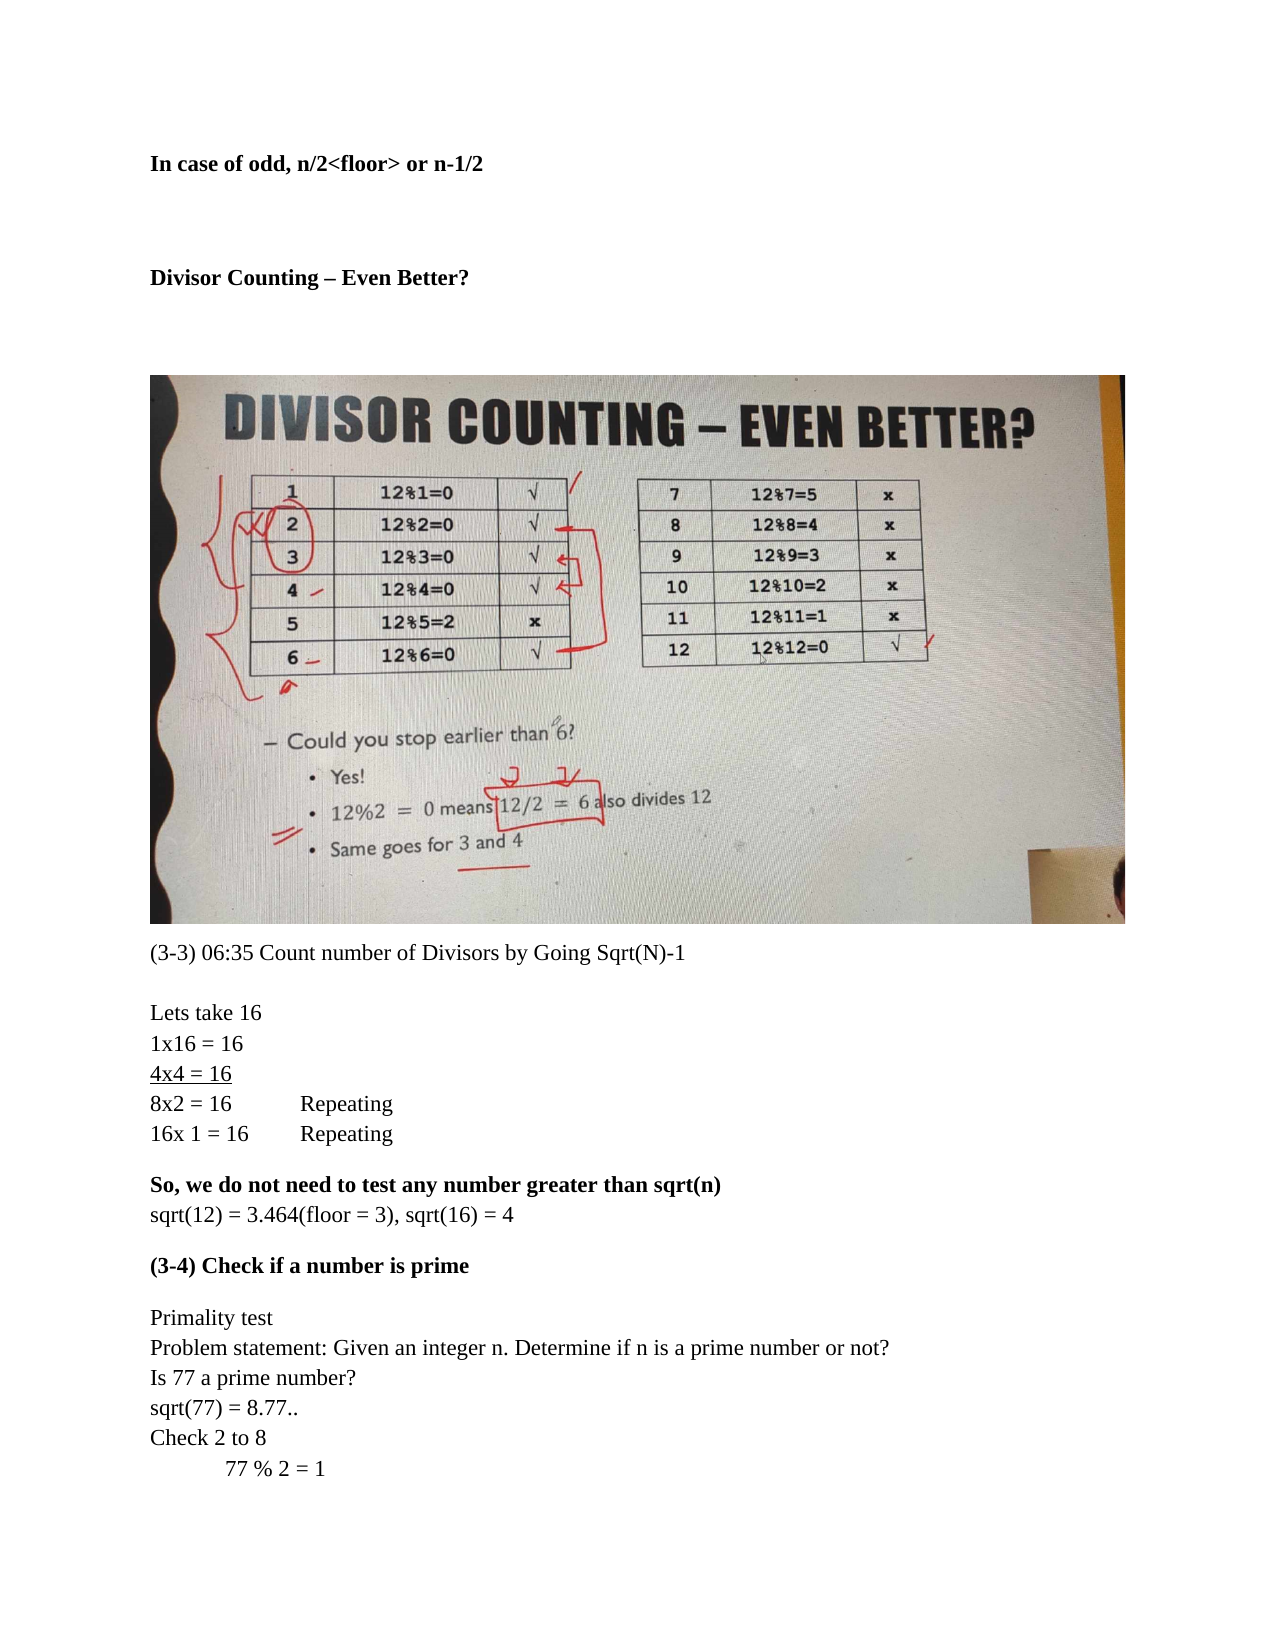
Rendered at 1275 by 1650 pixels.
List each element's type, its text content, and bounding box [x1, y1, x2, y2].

text So, we do not need to test any number greater than sqrt(n) sqrt(12) = 3.464(floor = 3), sqrt(16) = 4 [150, 1171, 1125, 1228]
picture [150, 375, 1125, 924]
text In case of odd, n/2<floor> or n-1/2 [150, 150, 1125, 239]
text (3-3) 06:35 Count number of Divisors by Going Sqrt(N)-1 Lets take 16 1x16 = 16 4x4 = 16 8x2 = 16 Repeating 16x 1 = 16 Repeating [150, 939, 1125, 1147]
text (3-4) Check if a number is prime [150, 1252, 1125, 1279]
text Divisor Counting – Even Better? [150, 264, 1125, 290]
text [150, 1303, 1125, 1481]
